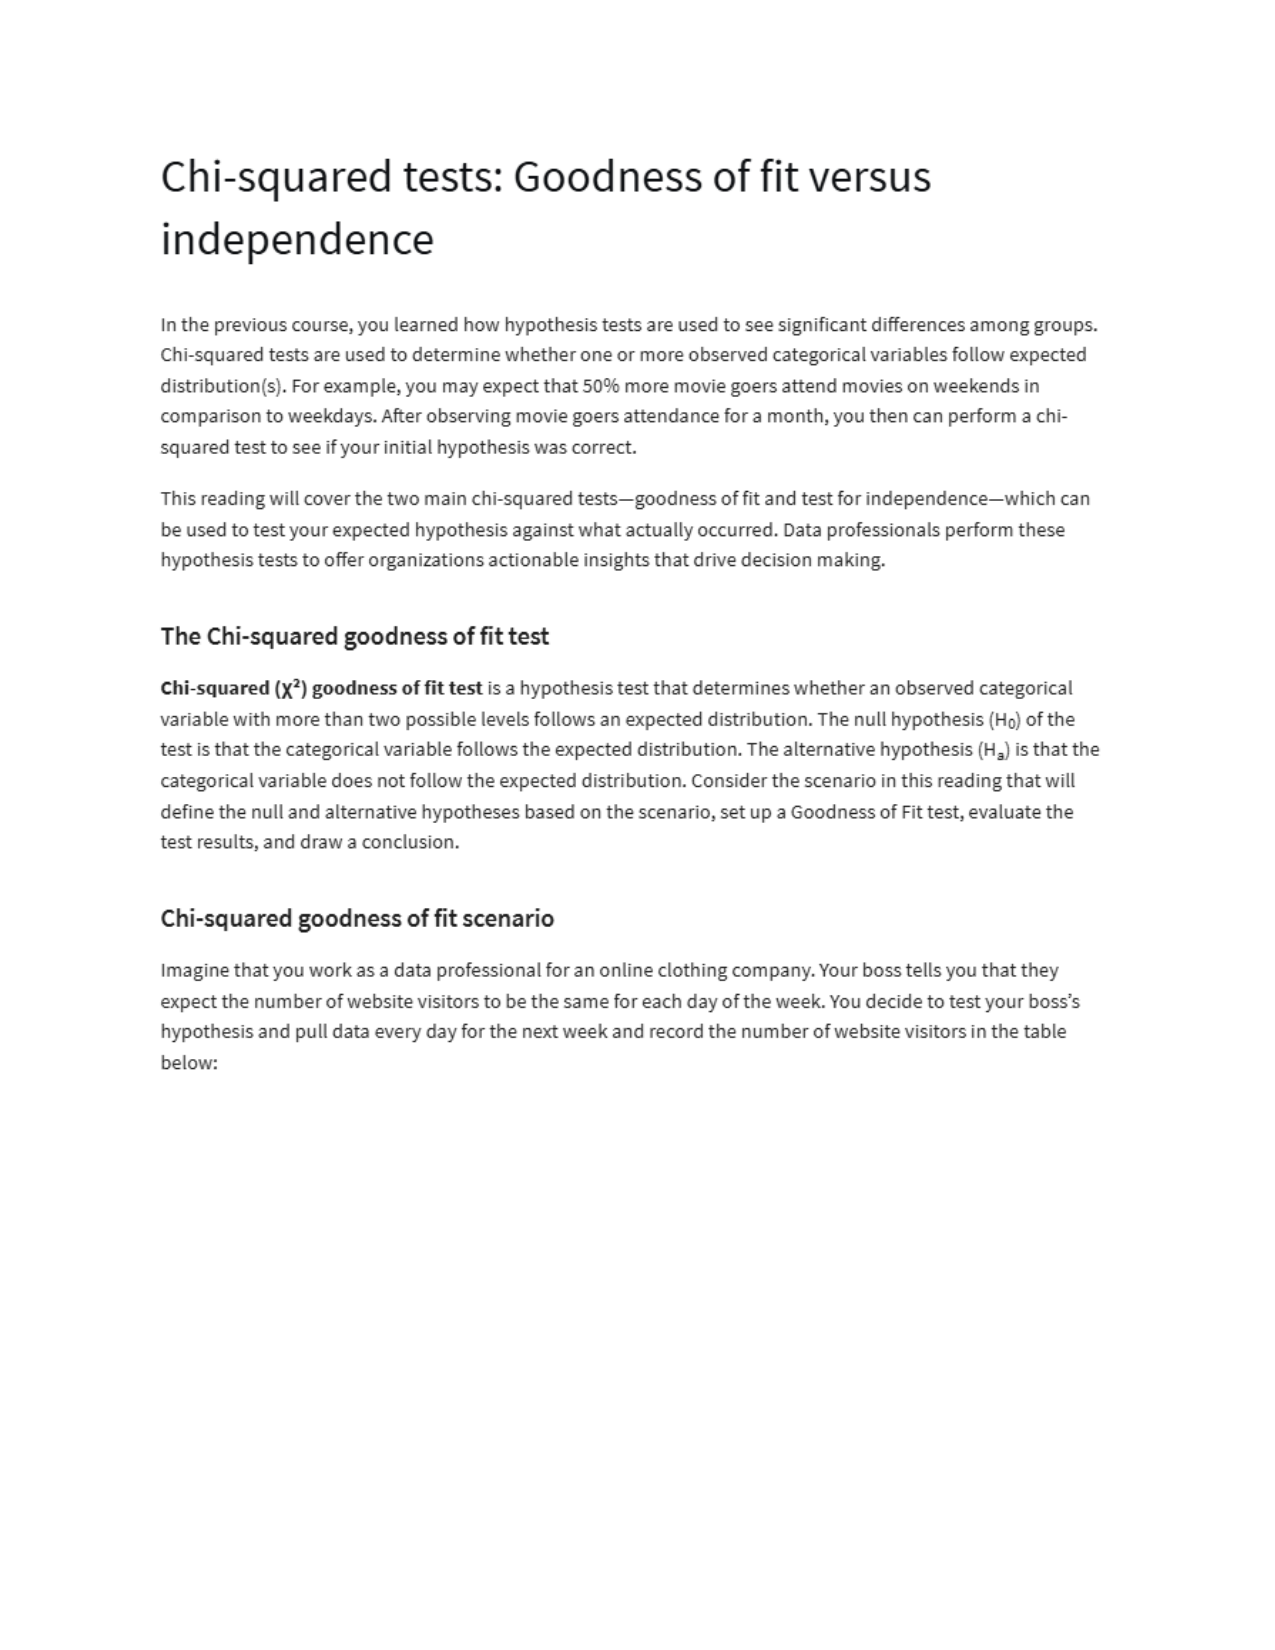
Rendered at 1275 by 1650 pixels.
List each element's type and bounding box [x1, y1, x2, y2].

picture [150, 150, 1125, 1088]
